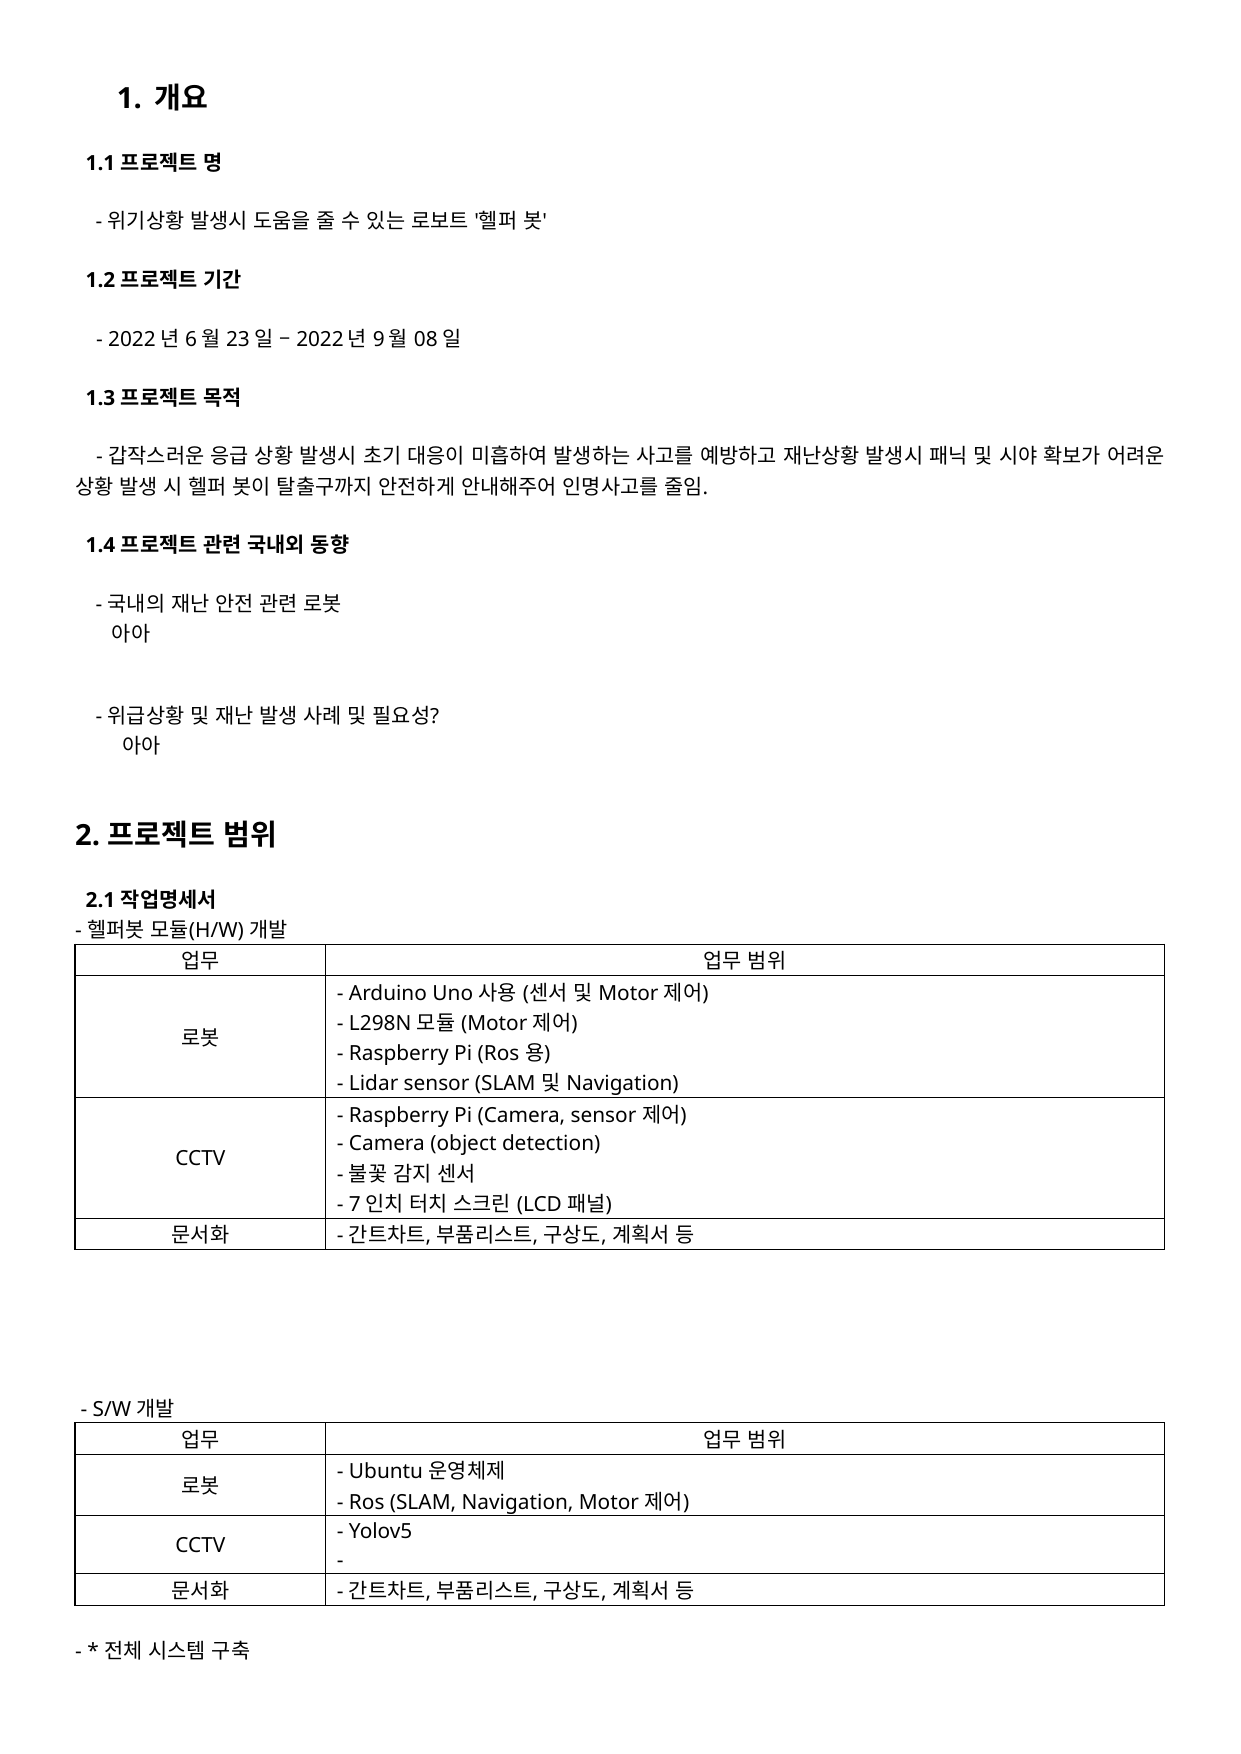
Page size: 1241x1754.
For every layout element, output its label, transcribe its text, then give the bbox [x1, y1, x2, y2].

text - 2022년 6월 23일 – 2022년 9월 08일 [75, 322, 1165, 352]
table_cell - Arduino Uno 사용 (센서 및 Motor 제어) - L298N 모듈 (Motor 제어) - Raspberry Pi (Ros 용) - Lidar sensor (SLAM 및 Navigation) [326, 976, 1164, 1097]
table_header 업무 범위 [326, 945, 1164, 975]
subtitle 개요 [117, 75, 1165, 117]
table_header 업무 범위 [326, 1423, 1164, 1453]
table_cell CCTV [76, 1098, 325, 1217]
table_cell CCTV [76, 1516, 325, 1573]
subtitle 1.3 프로젝트 목적 [75, 381, 1165, 411]
table_cell 문서화 [76, 1574, 325, 1604]
text - 헬퍼봇 모듈(H/W) 개발 [75, 913, 1165, 943]
table_cell - Ubuntu 운영체제 - Ros (SLAM, Navigation, Motor 제어) [326, 1455, 1164, 1515]
text - 위급상황 및 재난 발생 사례 및 필요성? [75, 699, 1165, 729]
text - * 전체 시스템 구축 [75, 1634, 1165, 1664]
table_cell - 간트차트, 부품리스트, 구상도, 계획서 등 [326, 1219, 1164, 1249]
table_cell 로봇 [76, 976, 325, 1097]
table_header 업무 [76, 1423, 325, 1453]
subtitle 1.2 프로젝트 기간 [75, 263, 1165, 294]
table_cell - Raspberry Pi (Camera, sensor 제어) - Camera (object detection) - 불꽃 감지 센서 - 7인치 터치 스크린 (LCD 패널) [326, 1098, 1164, 1217]
subtitle 1.1 프로젝트 명 [75, 146, 1165, 176]
text 아아 [95, 618, 1165, 648]
subtitle 2. 프로젝트 범위 [75, 812, 1165, 854]
table_cell 로봇 [76, 1455, 325, 1515]
text - S/W 개발 [75, 1392, 1165, 1422]
text - 국내의 재난 안전 관련 로봇 [75, 587, 1165, 618]
table_cell 문서화 [76, 1219, 325, 1249]
subtitle 2.1 작업명세서 [75, 883, 1165, 913]
table_cell - 간트차트, 부품리스트, 구상도, 계획서 등 [326, 1574, 1164, 1604]
table_cell - Yolov5 - [326, 1516, 1164, 1573]
text - 갑작스러운 응급 상황 발생시 초기 대응이 미흡하여 발생하는 사고를 예방하고 재난상황 발생시 패닉 및 시야 확보가 어려운 상황 발생 시 헬퍼 봇이 탈출구까지 안전하게 안내해주어 인명사고를 줄임. [75, 439, 1165, 500]
subtitle 1.4 프로젝트 관련 국내외 동향 [75, 529, 1165, 559]
table_header 업무 [76, 945, 325, 975]
text - 위기상황 발생시 도움을 줄 수 있는 로보트 '헬퍼 봇' [75, 204, 1165, 235]
text 아아 [75, 729, 1165, 759]
